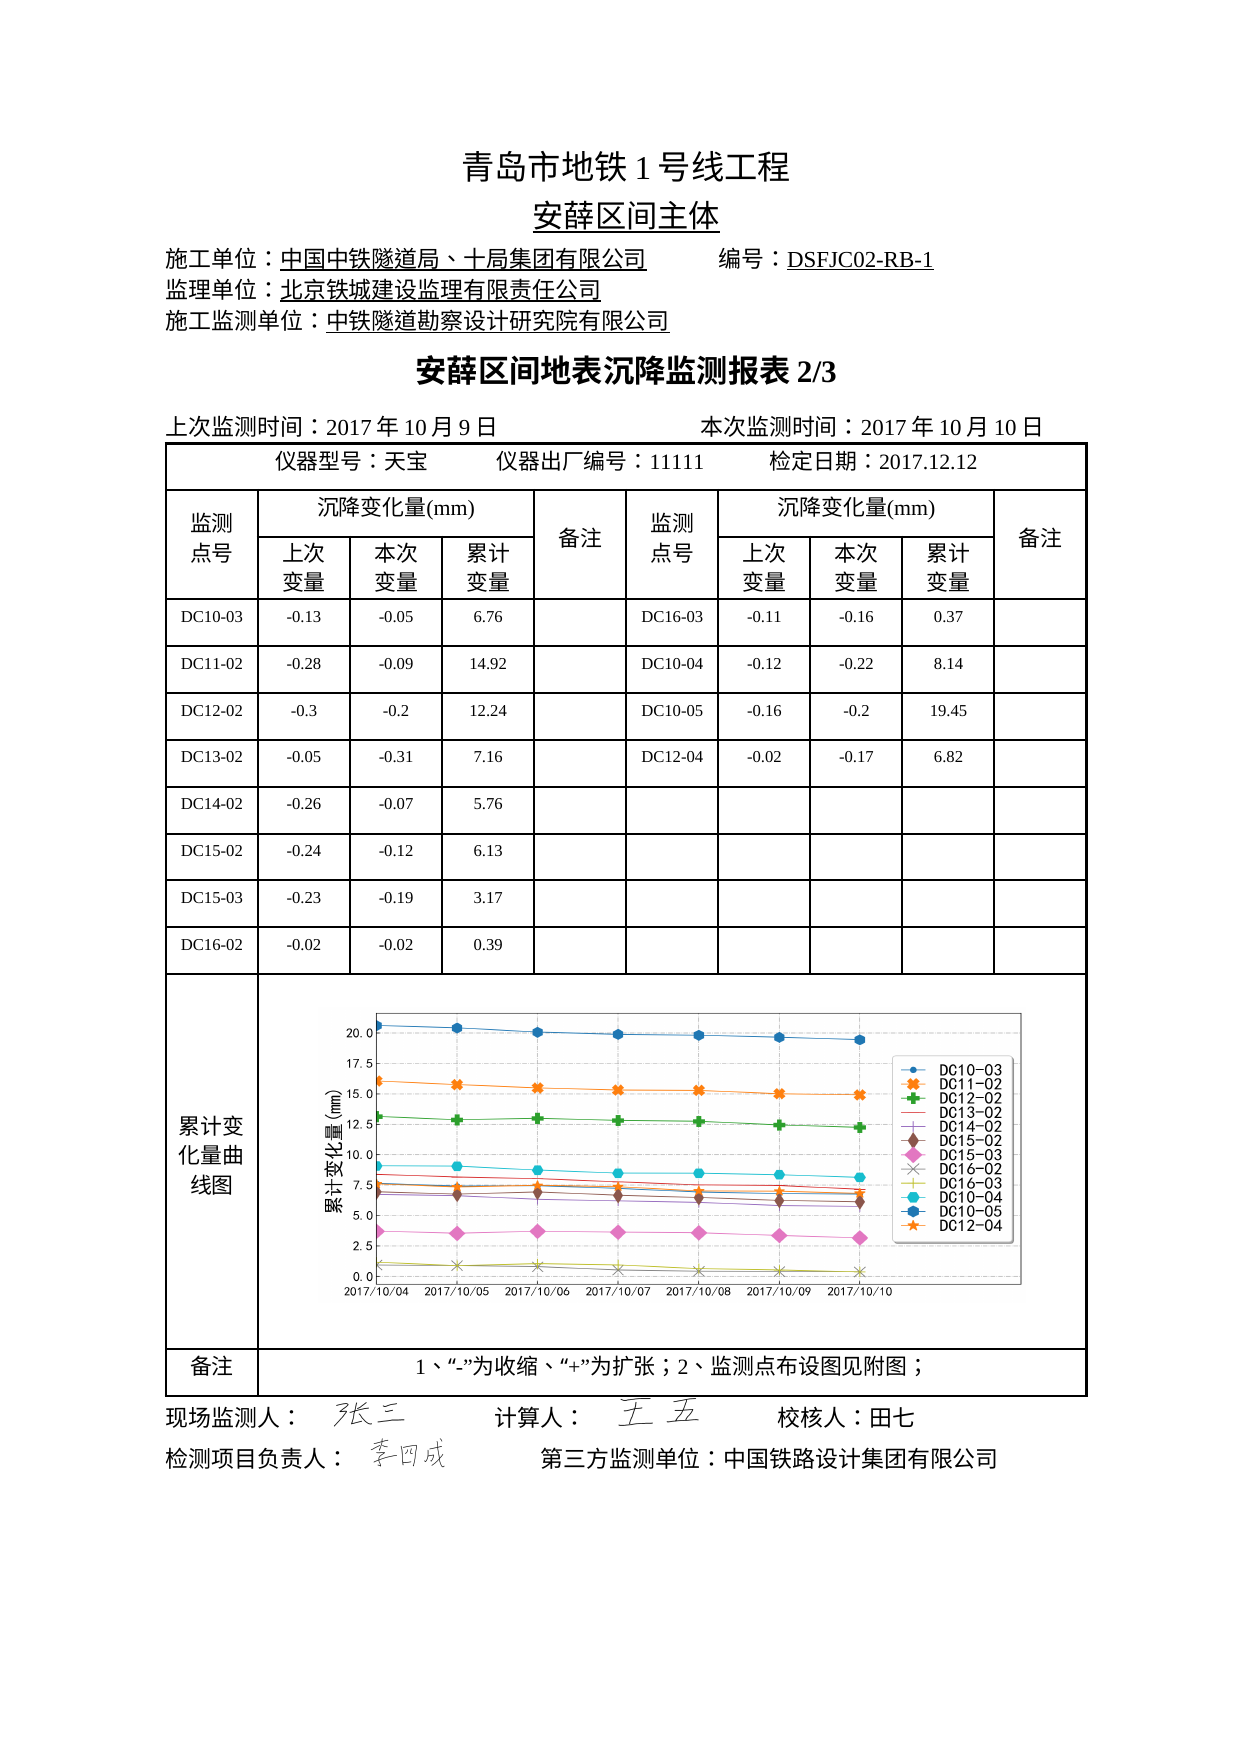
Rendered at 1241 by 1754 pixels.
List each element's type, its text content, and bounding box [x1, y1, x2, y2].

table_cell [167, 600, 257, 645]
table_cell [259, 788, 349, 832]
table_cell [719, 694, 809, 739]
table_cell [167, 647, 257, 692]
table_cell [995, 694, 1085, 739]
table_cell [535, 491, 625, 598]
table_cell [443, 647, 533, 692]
text 现场监测人： 计算人： 校核人：田七 [165, 1397, 1087, 1433]
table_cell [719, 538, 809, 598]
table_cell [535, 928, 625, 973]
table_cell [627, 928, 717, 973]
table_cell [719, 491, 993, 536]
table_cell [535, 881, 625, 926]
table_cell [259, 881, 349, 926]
text 青岛市地铁1号线工程 [165, 159, 1087, 184]
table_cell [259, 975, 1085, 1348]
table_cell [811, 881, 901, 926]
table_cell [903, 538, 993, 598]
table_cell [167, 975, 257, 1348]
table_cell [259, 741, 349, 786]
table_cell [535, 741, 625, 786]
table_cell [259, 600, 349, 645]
text 安薛区间主体 [165, 184, 1087, 239]
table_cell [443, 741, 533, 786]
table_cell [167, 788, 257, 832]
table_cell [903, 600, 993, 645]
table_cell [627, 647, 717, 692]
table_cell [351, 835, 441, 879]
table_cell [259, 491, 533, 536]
picture [317, 1007, 1027, 1303]
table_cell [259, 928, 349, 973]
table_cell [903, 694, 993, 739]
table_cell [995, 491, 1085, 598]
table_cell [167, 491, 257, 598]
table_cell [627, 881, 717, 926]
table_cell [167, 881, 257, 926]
picture [604, 1397, 723, 1427]
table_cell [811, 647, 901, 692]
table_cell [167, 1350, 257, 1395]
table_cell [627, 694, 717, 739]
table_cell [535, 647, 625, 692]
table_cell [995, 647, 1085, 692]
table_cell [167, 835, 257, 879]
text 检测项目负责人： 第三方监测单位：中国铁路设计集团有限公司 [165, 1438, 1087, 1474]
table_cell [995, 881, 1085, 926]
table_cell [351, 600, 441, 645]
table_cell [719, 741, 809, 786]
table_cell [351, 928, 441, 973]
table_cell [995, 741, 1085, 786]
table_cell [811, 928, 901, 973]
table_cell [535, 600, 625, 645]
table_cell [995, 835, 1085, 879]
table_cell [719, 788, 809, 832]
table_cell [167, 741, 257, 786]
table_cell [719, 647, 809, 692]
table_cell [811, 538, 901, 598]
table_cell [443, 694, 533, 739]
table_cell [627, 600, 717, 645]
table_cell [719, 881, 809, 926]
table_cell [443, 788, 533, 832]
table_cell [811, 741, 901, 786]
text 监理单位：北京铁城建设监理有限责任公司 [165, 274, 1087, 305]
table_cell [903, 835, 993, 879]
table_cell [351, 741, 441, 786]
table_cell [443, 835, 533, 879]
picture [367, 1437, 486, 1468]
text 施工单位：中国中铁隧道局、十局集团有限公司 编号：DSFJC02-RB-1 [165, 243, 1087, 274]
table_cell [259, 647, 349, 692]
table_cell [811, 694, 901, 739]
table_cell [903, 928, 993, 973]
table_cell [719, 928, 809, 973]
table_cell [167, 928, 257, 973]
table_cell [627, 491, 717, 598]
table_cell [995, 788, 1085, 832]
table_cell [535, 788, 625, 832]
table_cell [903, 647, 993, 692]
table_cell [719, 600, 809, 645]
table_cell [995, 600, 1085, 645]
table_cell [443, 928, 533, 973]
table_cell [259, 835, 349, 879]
text 施工监测单位：中铁隧道勘察设计研究院有限公司 [165, 305, 1087, 337]
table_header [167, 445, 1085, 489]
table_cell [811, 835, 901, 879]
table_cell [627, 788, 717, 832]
picture [321, 1397, 440, 1427]
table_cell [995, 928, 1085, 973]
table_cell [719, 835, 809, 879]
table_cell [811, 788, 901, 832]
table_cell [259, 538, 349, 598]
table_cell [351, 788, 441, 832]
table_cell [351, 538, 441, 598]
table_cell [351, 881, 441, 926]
text 上次监测时间：2017年10月9日 本次监测时间：2017年10月10日 [165, 411, 1087, 442]
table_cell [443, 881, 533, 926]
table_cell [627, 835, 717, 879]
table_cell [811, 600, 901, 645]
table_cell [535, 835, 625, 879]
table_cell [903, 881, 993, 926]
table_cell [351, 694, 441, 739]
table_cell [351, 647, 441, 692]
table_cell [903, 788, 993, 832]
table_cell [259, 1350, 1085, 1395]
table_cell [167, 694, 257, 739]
text 安薛区间地表沉降监测报表2/3 [165, 349, 1087, 392]
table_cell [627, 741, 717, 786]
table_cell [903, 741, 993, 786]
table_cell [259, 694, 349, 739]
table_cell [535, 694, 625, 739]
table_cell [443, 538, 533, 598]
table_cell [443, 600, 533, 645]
